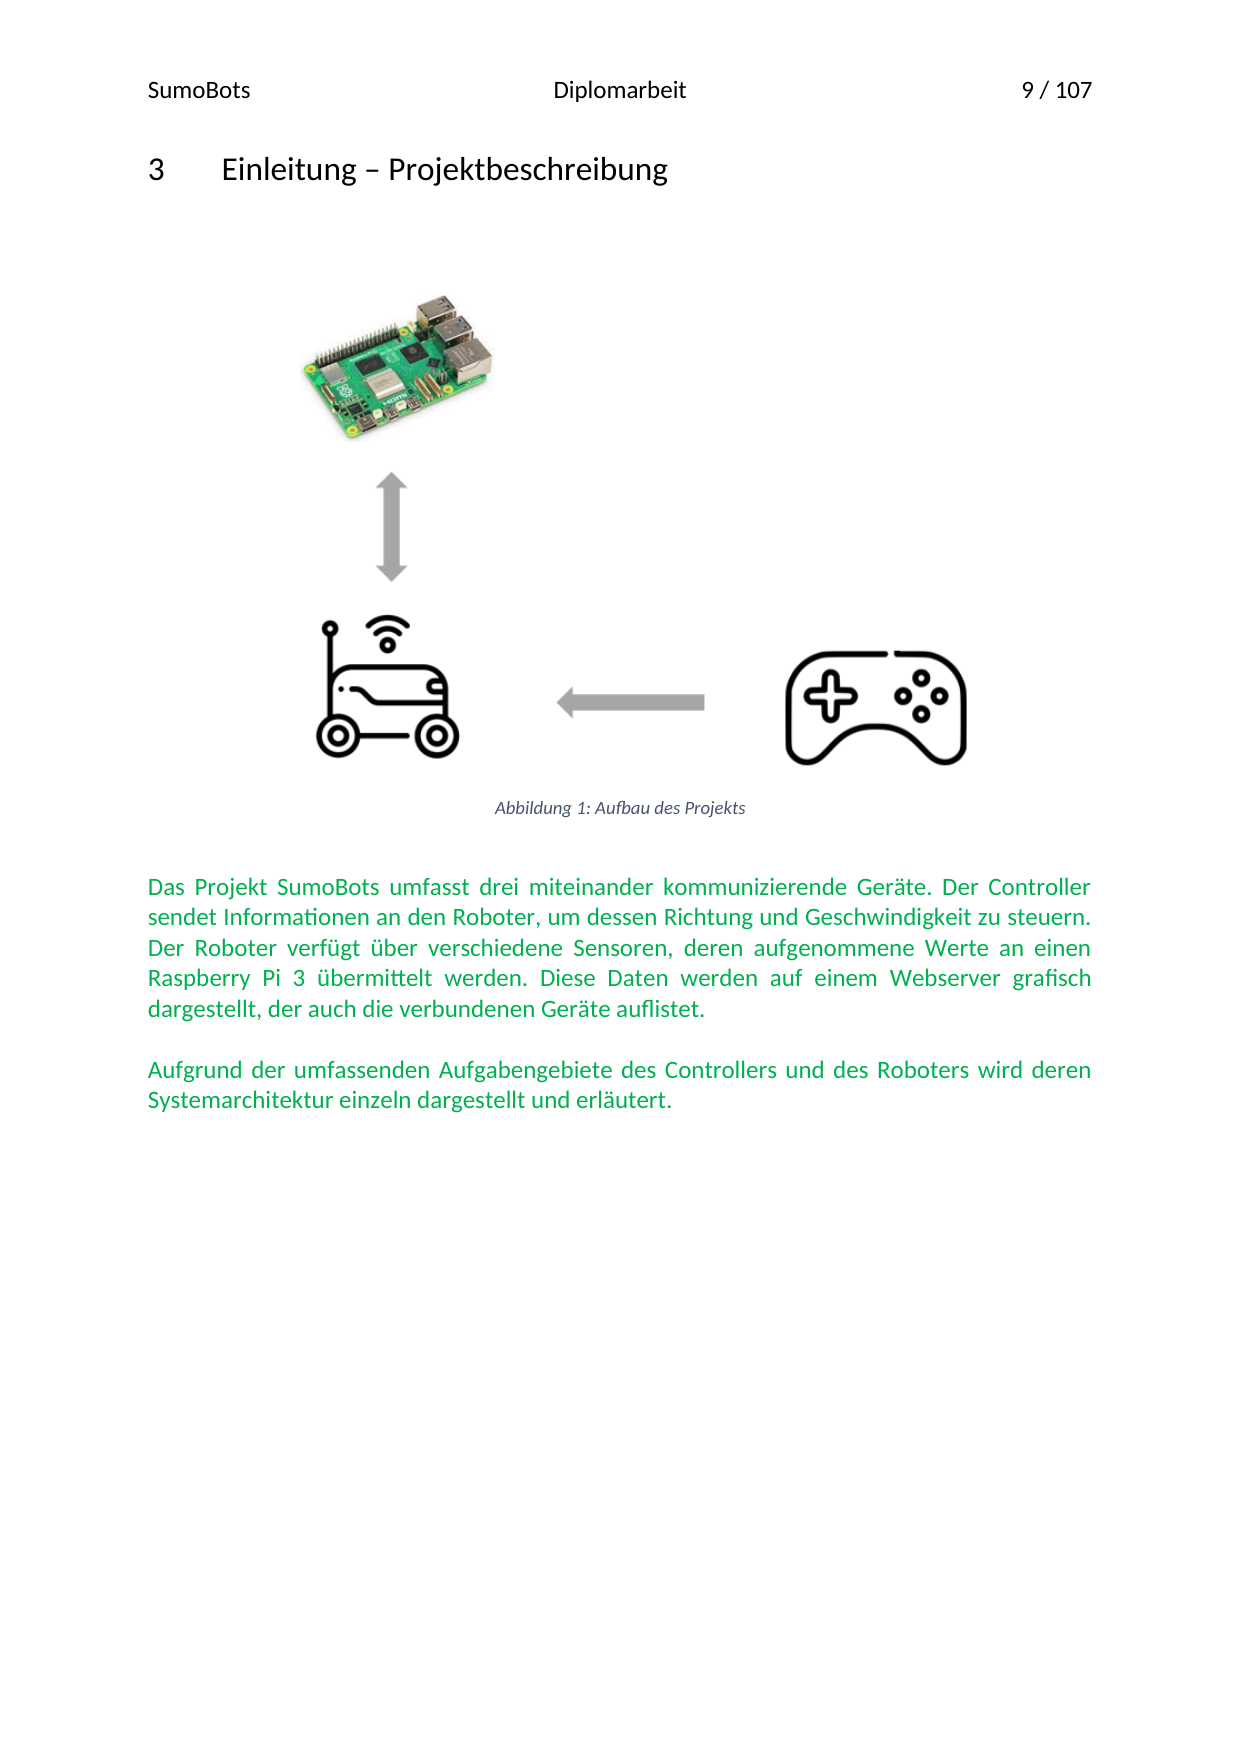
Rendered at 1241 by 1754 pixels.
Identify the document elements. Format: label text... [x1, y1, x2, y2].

picture [260, 295, 980, 782]
subtitle Einleitung – Projektbeschreibung [148, 148, 1093, 188]
text Abbildung 1: Aufbau des Projekts [148, 797, 1093, 819]
text Das Projekt SumoBots umfasst drei miteinander kommunizierende Geräte. Der Controller sendet Informationen an den Roboter, um dessen Richtung und Geschwindigkeit zu steuern. Der Roboter verfügt über verschiedene Sensoren, deren aufgenommene Werte an einen Raspberry Pi 3 übermittelt werden. Diese Daten werden auf einem Webserver grafisch dargestellt, der auch die verbundenen Geräte auflistet. [148, 871, 1093, 1023]
text Aufgrund der umfassenden Aufgabengebiete des Controllers und des Roboters wird deren Systemarchitektur einzeln dargestellt und erläutert. [148, 1054, 1093, 1115]
